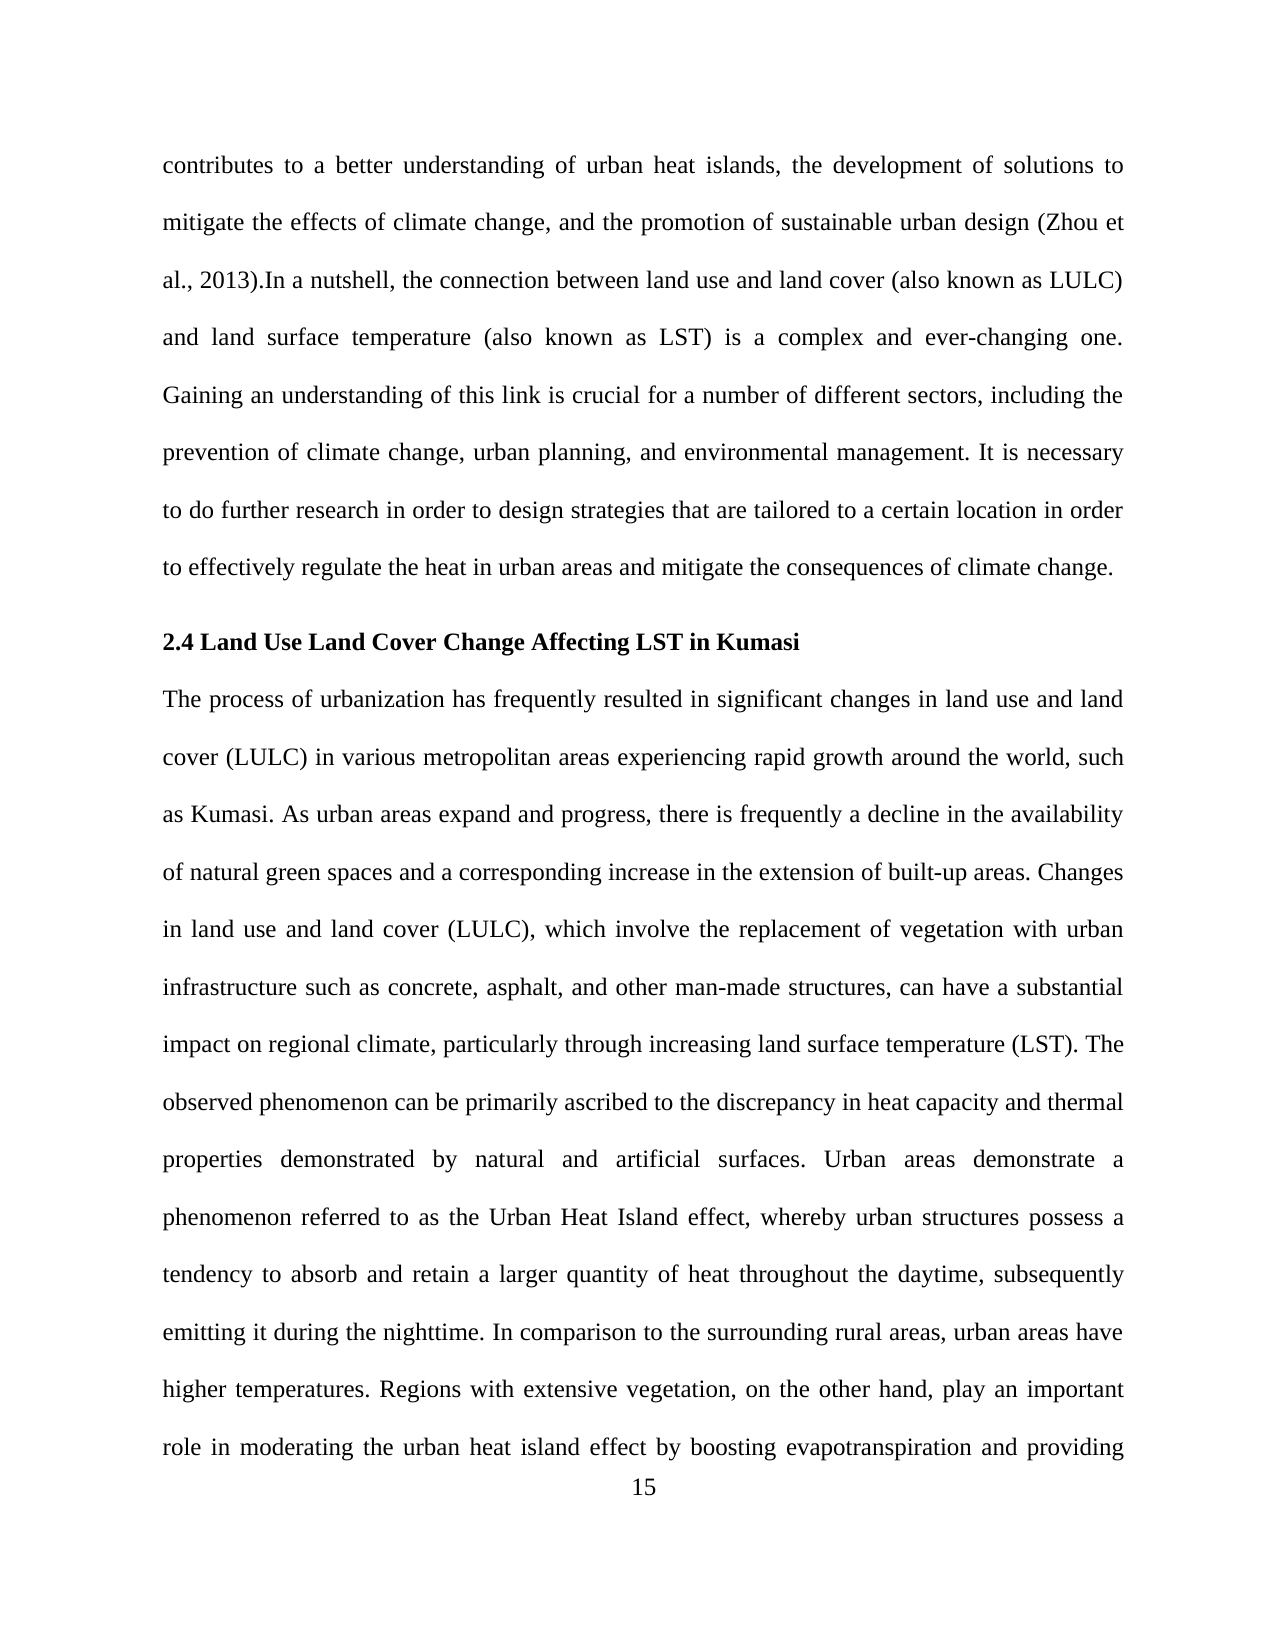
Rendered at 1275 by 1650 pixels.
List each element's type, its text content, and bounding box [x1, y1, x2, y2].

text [162, 684, 1125, 1460]
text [162, 150, 1125, 581]
subtitle 2.4 Land Use Land Cover Change Affecting LST in Kumasi [162, 627, 1125, 655]
